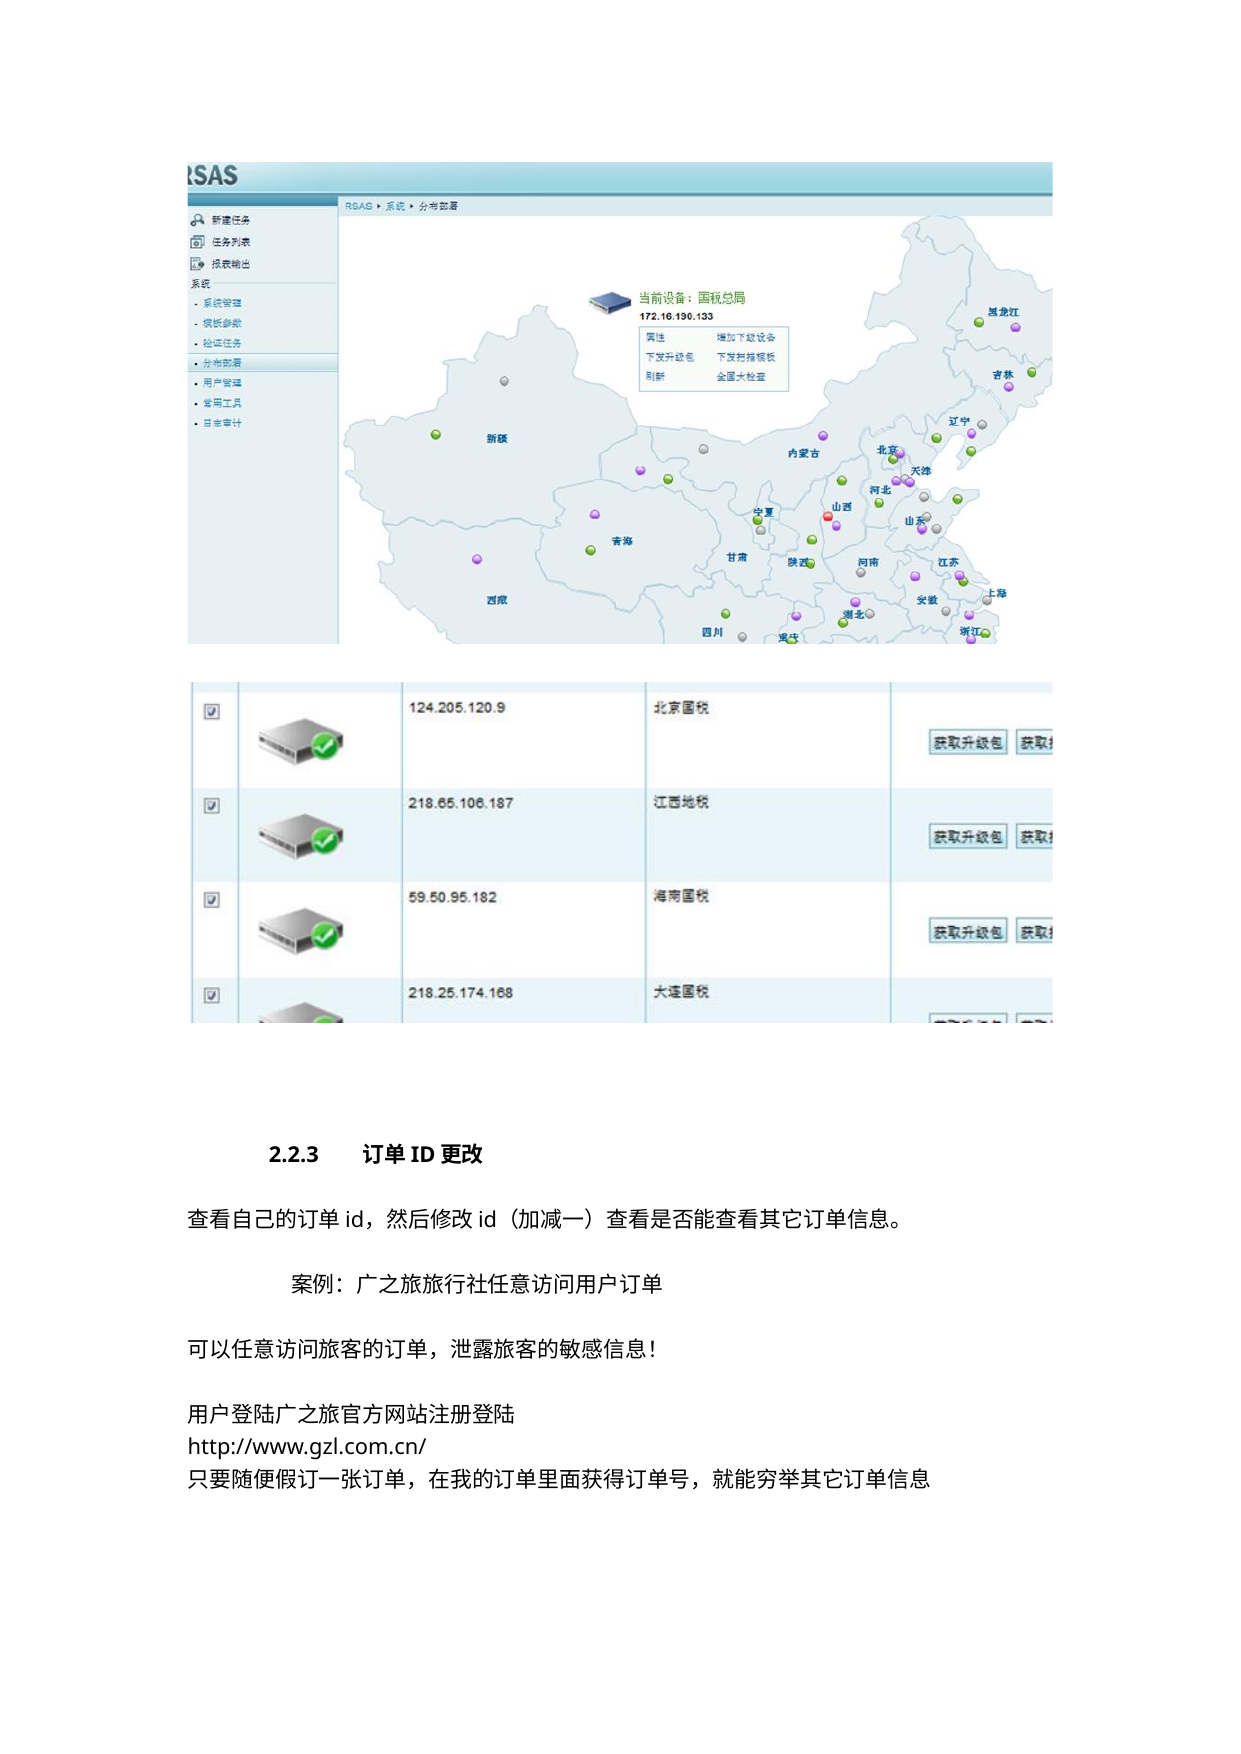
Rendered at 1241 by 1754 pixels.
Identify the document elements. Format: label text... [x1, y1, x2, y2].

picture [187, 162, 1053, 644]
text http://www.gzl.com.cn/ [187, 1429, 1053, 1462]
picture [187, 682, 1053, 1023]
text 用户登陆广之旅官方网站注册登陆 [187, 1397, 1053, 1429]
text 查看自己的订单id，然后修改id（加减一）查看是否能查看其它订单信息。 [187, 1202, 1053, 1234]
text 可以任意访问旅客的订单，泄露旅客的敏感信息！ [187, 1332, 1053, 1364]
list 订单ID更改 [319, 1137, 1053, 1169]
text 只要随便假订一张订单，在我的订单里面获得订单号，就能穷举其它订单信息 [187, 1462, 1053, 1494]
list 案例：广之旅旅行社任意访问用户订单 [291, 1267, 1053, 1299]
